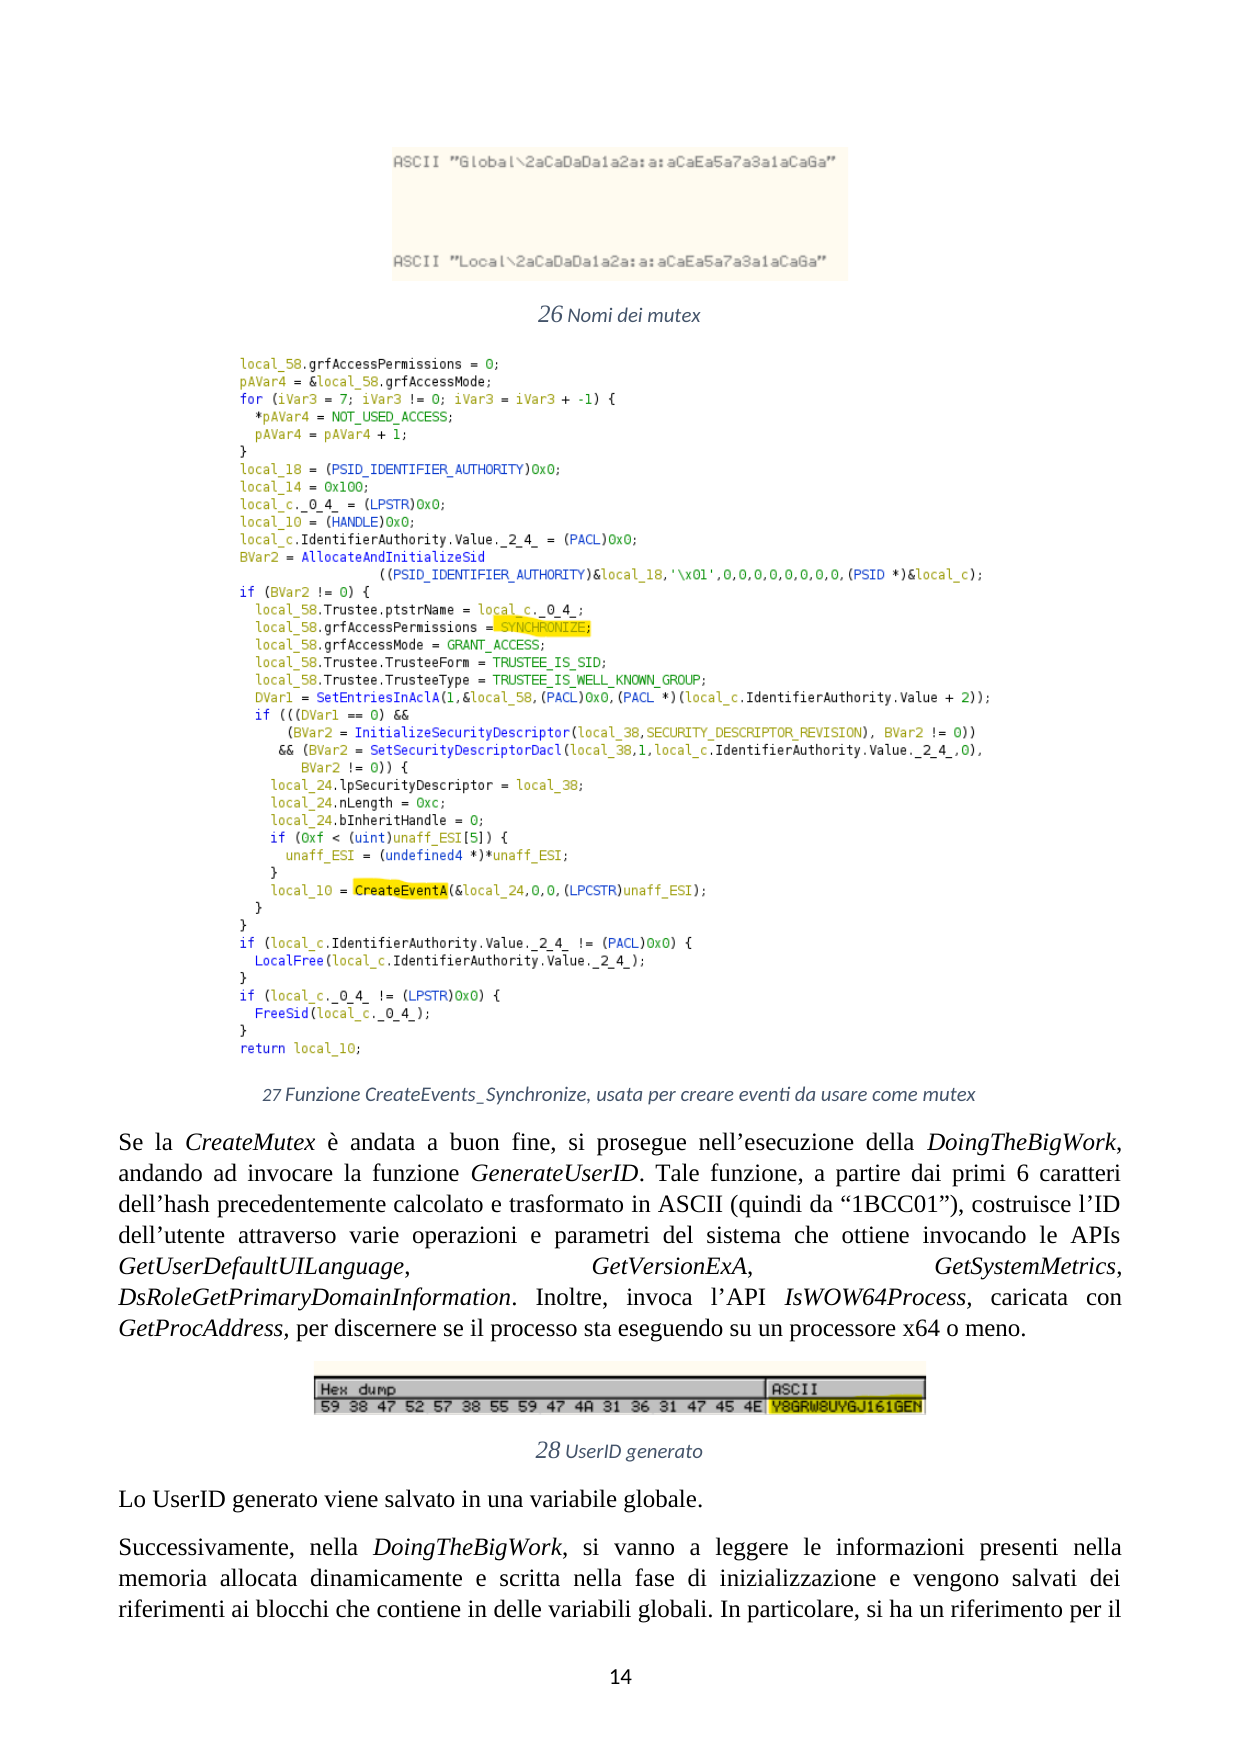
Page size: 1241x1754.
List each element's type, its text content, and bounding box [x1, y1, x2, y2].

picture [392, 147, 849, 281]
text Se la CreateMutex è andata a buon fine, si prosegue nell’esecuzione della DoingTheBigWork, andando ad invocare la funzione GenerateUserID. Tale funzione, a partire dai primi 6 caratteri dell’hash precedentemente calcolato e trasformato in ASCII (quindi da “1BCC01”), costruisce l’ID dell’utente attraverso varie operazioni e parametri del sistema che ottiene invocando le APIs GetUserDefaultUILanguage, GetVersionExA, GetSystemMetrics, DsRoleGetPrimaryDomainInformation. Inoltre, invoca l’API IsWOW64Process, caricata con GetProcAddress, per discernere se il processo sta eseguendo su un processore x64 o meno. [118, 1127, 1122, 1342]
text 27 Funzione CreateEvents_Synchronize, usata per creare eventi da usare come mutex [118, 1081, 1122, 1106]
text 26 Nomi dei mutex [118, 299, 1122, 328]
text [118, 1532, 1122, 1623]
picture [313, 1361, 927, 1416]
text 28 UserID generato [118, 1435, 1122, 1463]
picture [233, 348, 1007, 1062]
text Lo UserID generato viene salvato in una variabile globale. [118, 1484, 1122, 1513]
